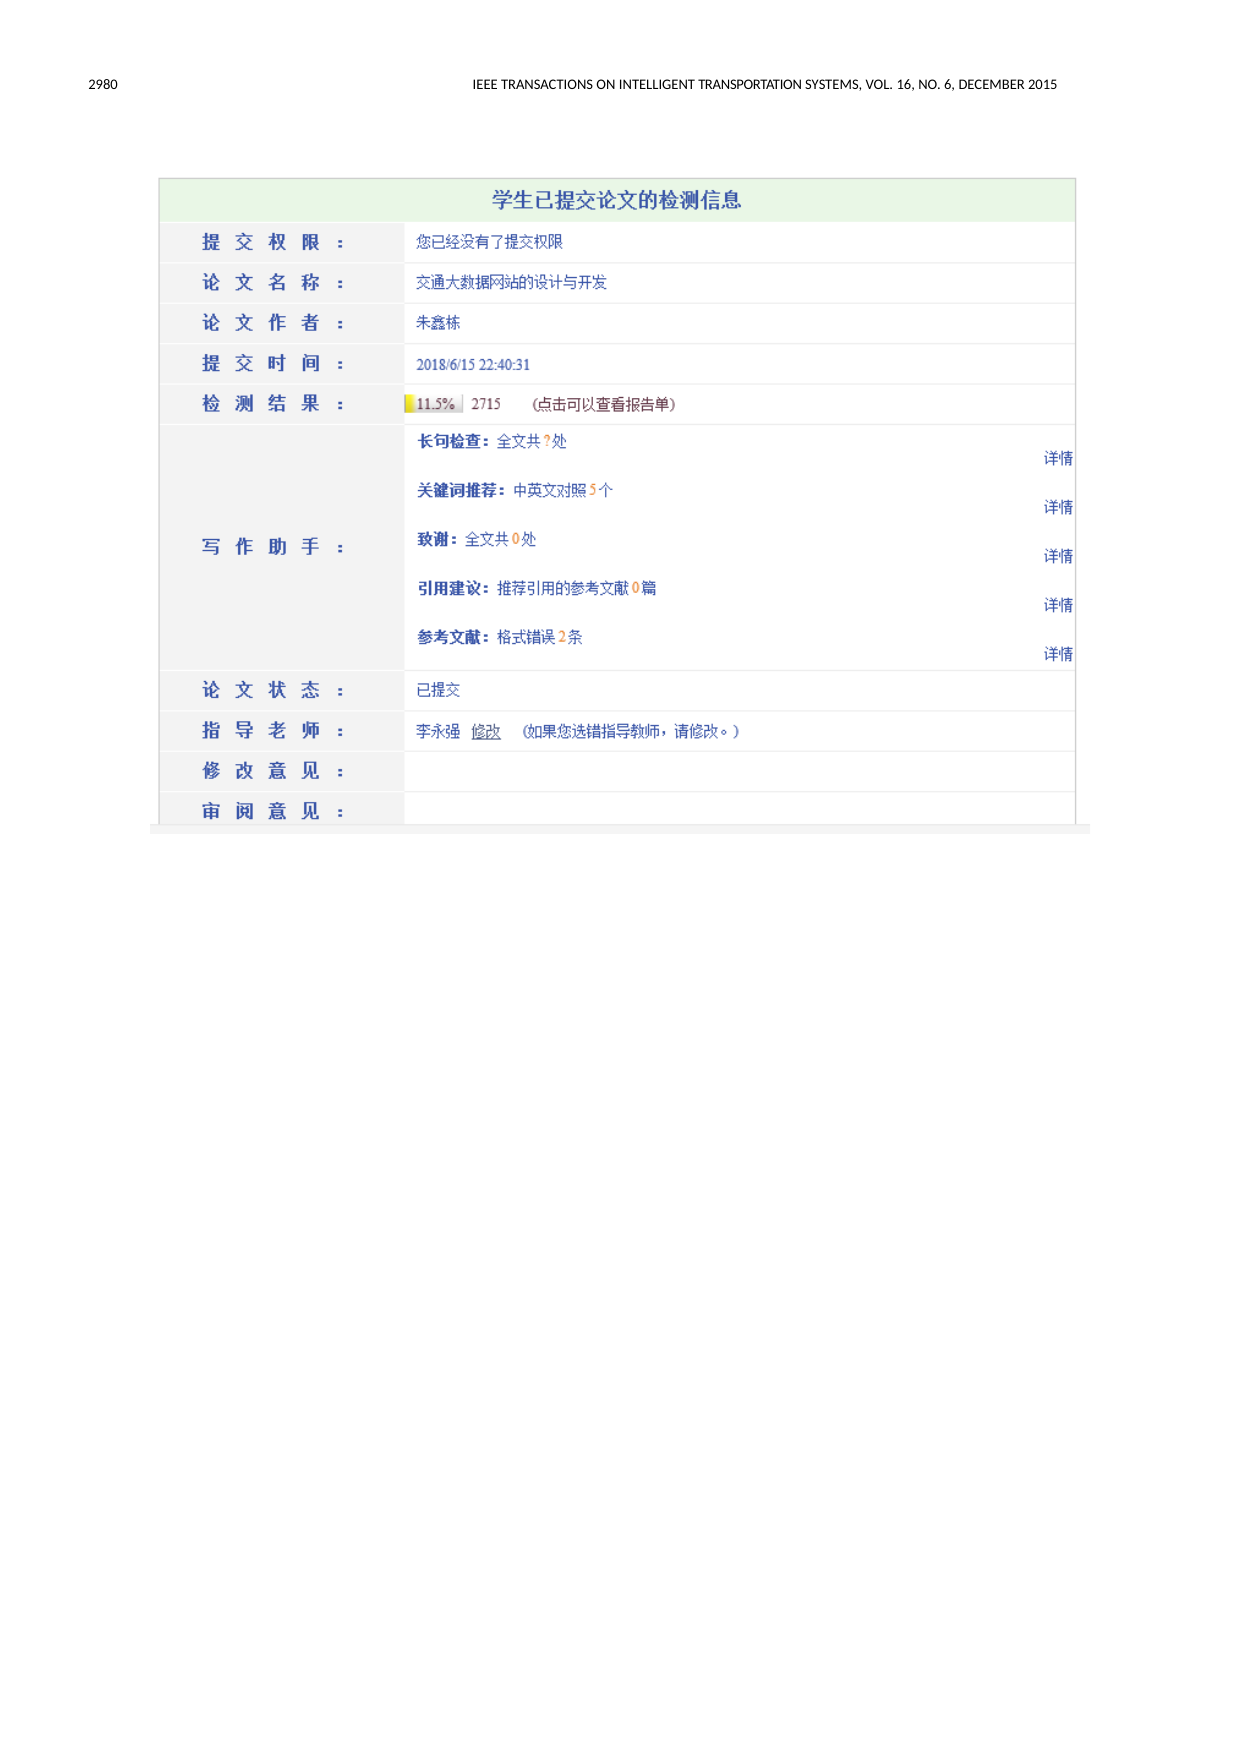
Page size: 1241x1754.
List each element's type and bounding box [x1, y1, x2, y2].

picture [150, 173, 1091, 834]
